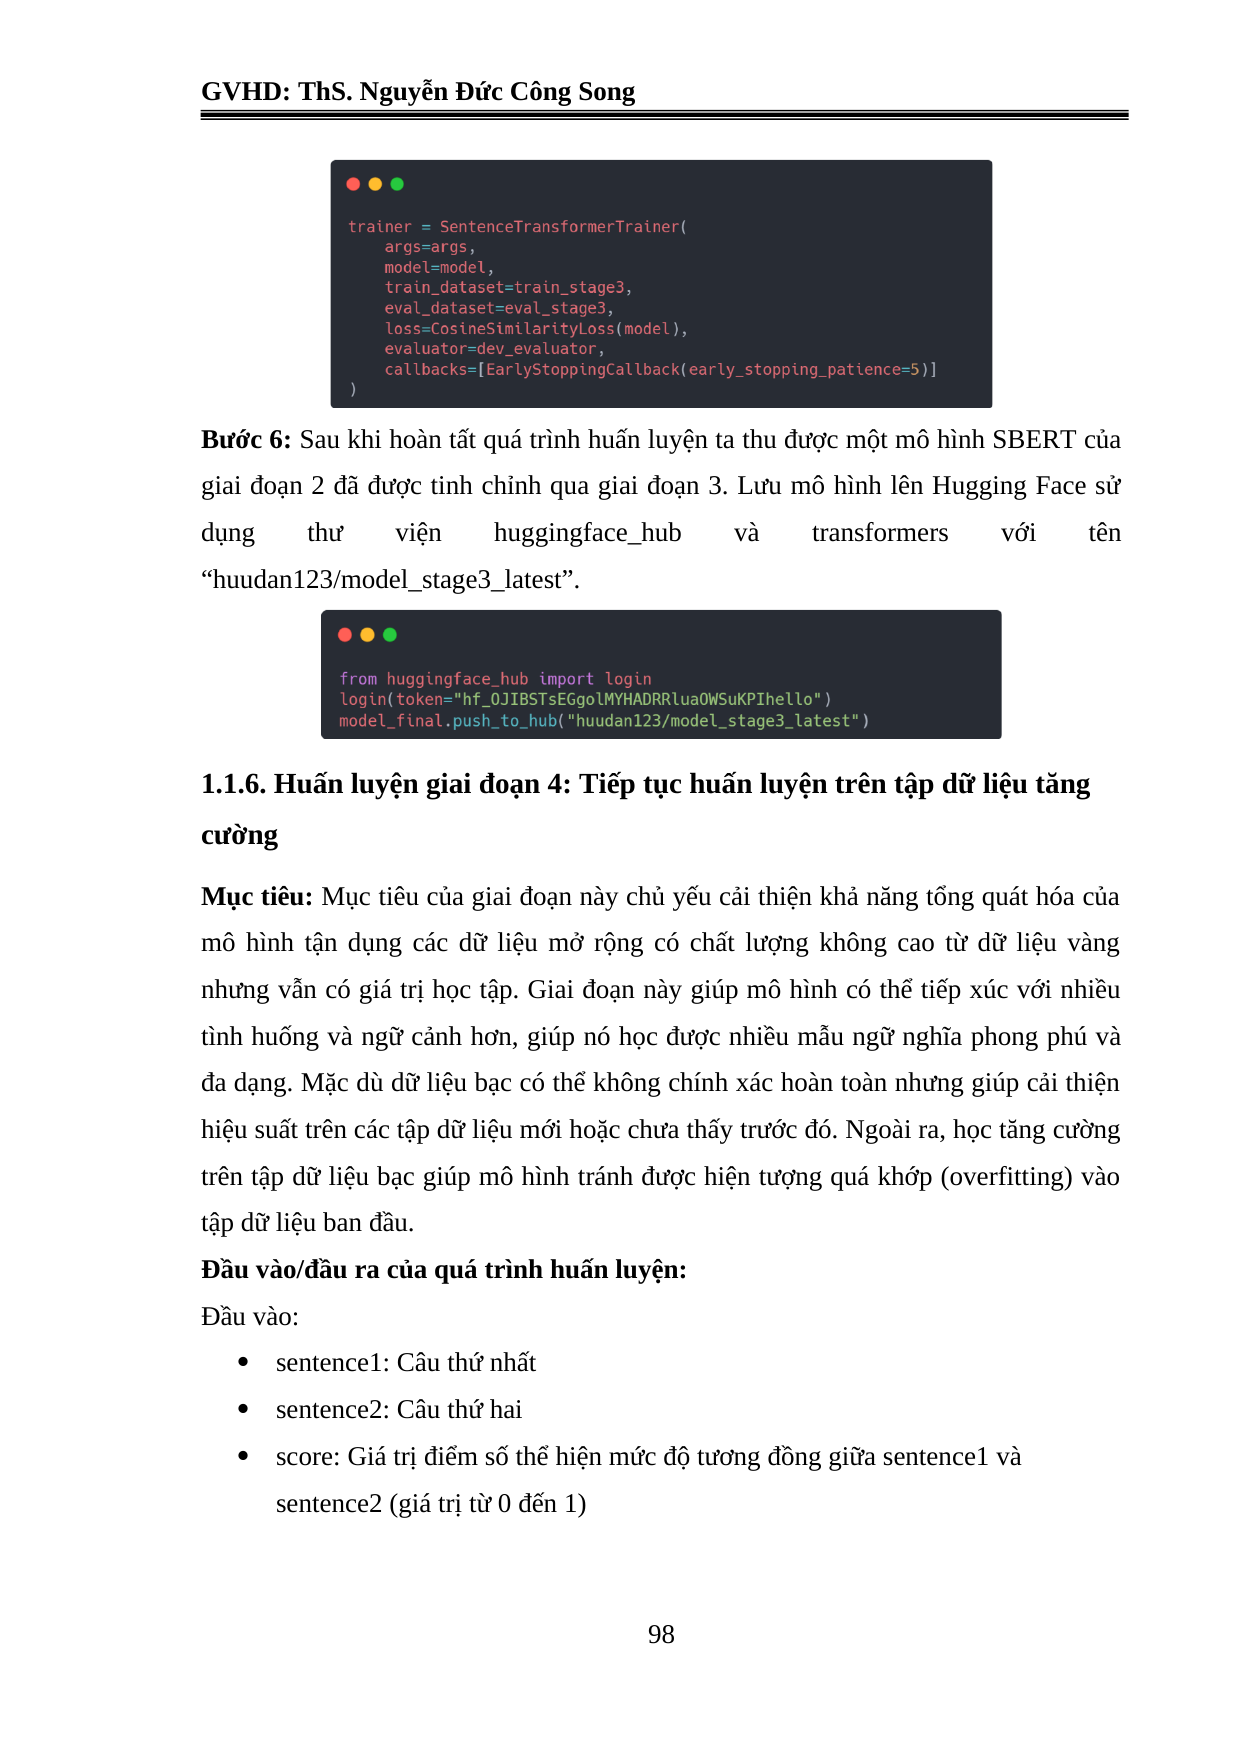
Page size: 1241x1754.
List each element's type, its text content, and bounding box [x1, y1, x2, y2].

list sentence1: Câu thứ nhất [238, 1346, 1122, 1378]
text Đầu vào: [201, 1300, 1122, 1331]
text Mục tiêu: Mục tiêu của giai đoạn này chủ yếu cải thiện khả năng tổng quát hóa của mô hình tận dụng các dữ liệu mở rộng có chất lượng không cao từ dữ liệu vàng nhưng vẫn có giá trị học tập. Giai đoạn này giúp mô hình có thể tiếp xúc với nhiều tình huống và ngữ cảnh hơn, giúp nó học được nhiều mẫu ngữ nghĩa phong phú và đa dạng. Mặc dù dữ liệu bạc có thể không chính xác hoàn toàn nhưng giúp cải thiện hiệu suất trên các tập dữ liệu mới hoặc chưa thấy trước đó. Ngoài ra, học tăng cường trên tập dữ liệu bạc giúp mô hình tránh được hiện tượng quá khớp (overfitting) vào tập dữ liệu ban đầu. [201, 880, 1122, 1238]
text Đầu vào/đầu ra của quá trình huấn luyện: [201, 1253, 1122, 1284]
picture [330, 159, 993, 408]
list score: Giá trị điểm số thể hiện mức độ tương đồng giữa sentence1 và sentence2 (giá trị từ 0 đến 1) [238, 1440, 1122, 1518]
picture [321, 609, 1002, 739]
text Huấn luyện giai đoạn 4: Tiếp tục huấn luyện trên tập dữ liệu tăng cường [201, 767, 1122, 851]
text Bước 6: Sau khi hoàn tất quá trình huấn luyện ta thu được một mô hình SBERT của giai đoạn 2 đã được tinh chỉnh qua giai đoạn 3. Lưu mô hình lên Hugging Face sử dụng thư viện huggingface_hub và transformers với tên “huudan123/model_stage3_latest”. [201, 423, 1122, 594]
list sentence2: Câu thứ hai [238, 1393, 1122, 1424]
